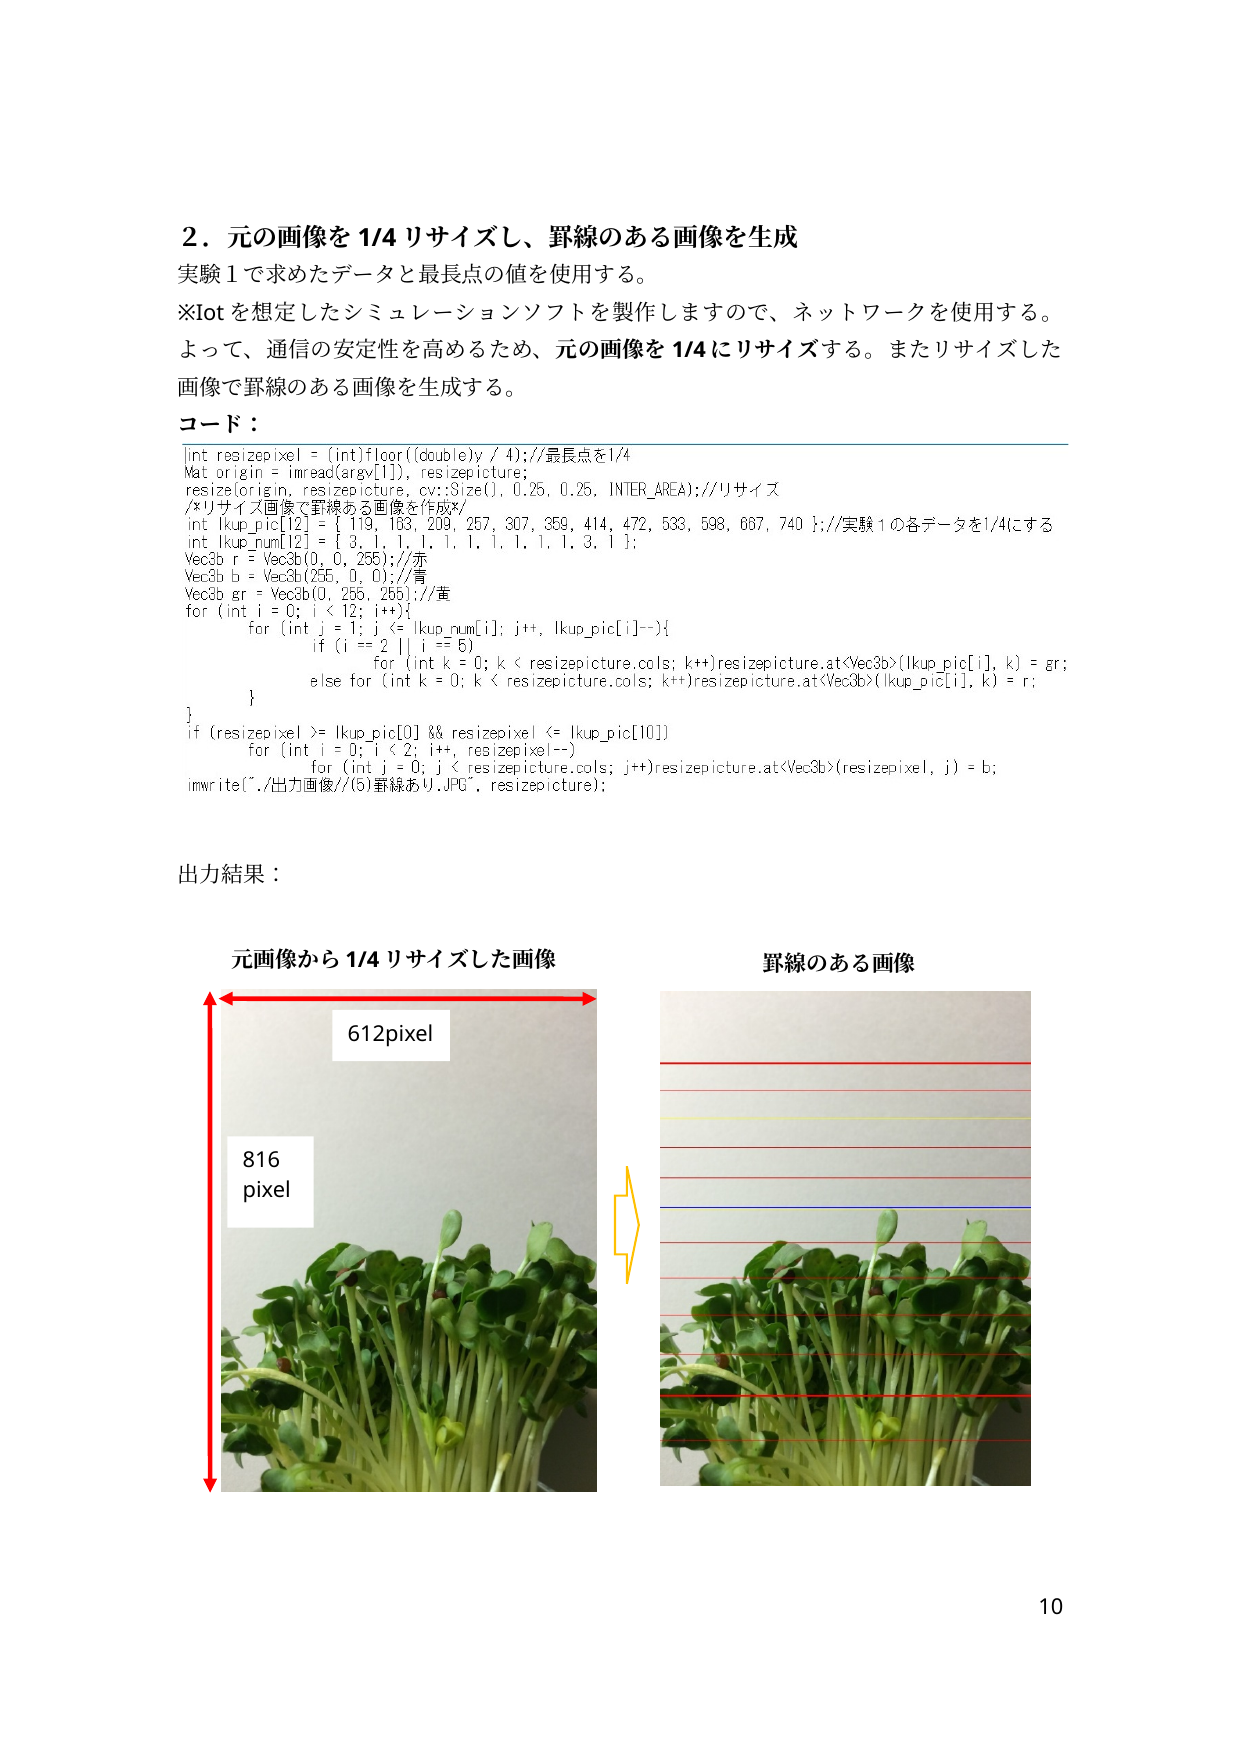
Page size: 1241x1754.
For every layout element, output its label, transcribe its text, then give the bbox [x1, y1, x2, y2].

text コード： [177, 404, 1063, 442]
text 出力結果： [177, 854, 1063, 892]
picture [221, 989, 597, 998]
picture [182, 443, 1069, 798]
picture [660, 991, 1031, 1486]
text 実験１で求めたデータと最長点の値を使用する。 [177, 254, 1063, 292]
text ※Iotを想定したシミュレーションソフトを製作しますので、ネットワークを使用する。よって、通信の安定性を高めるため、元の画像を1/4にリサイズする。またリサイズした画像で罫線のある画像を生成する。 [177, 292, 1063, 404]
text ２．元の画像を1/4リサイズし、罫線のある画像を生成 [177, 217, 1063, 254]
picture [221, 1000, 597, 1492]
